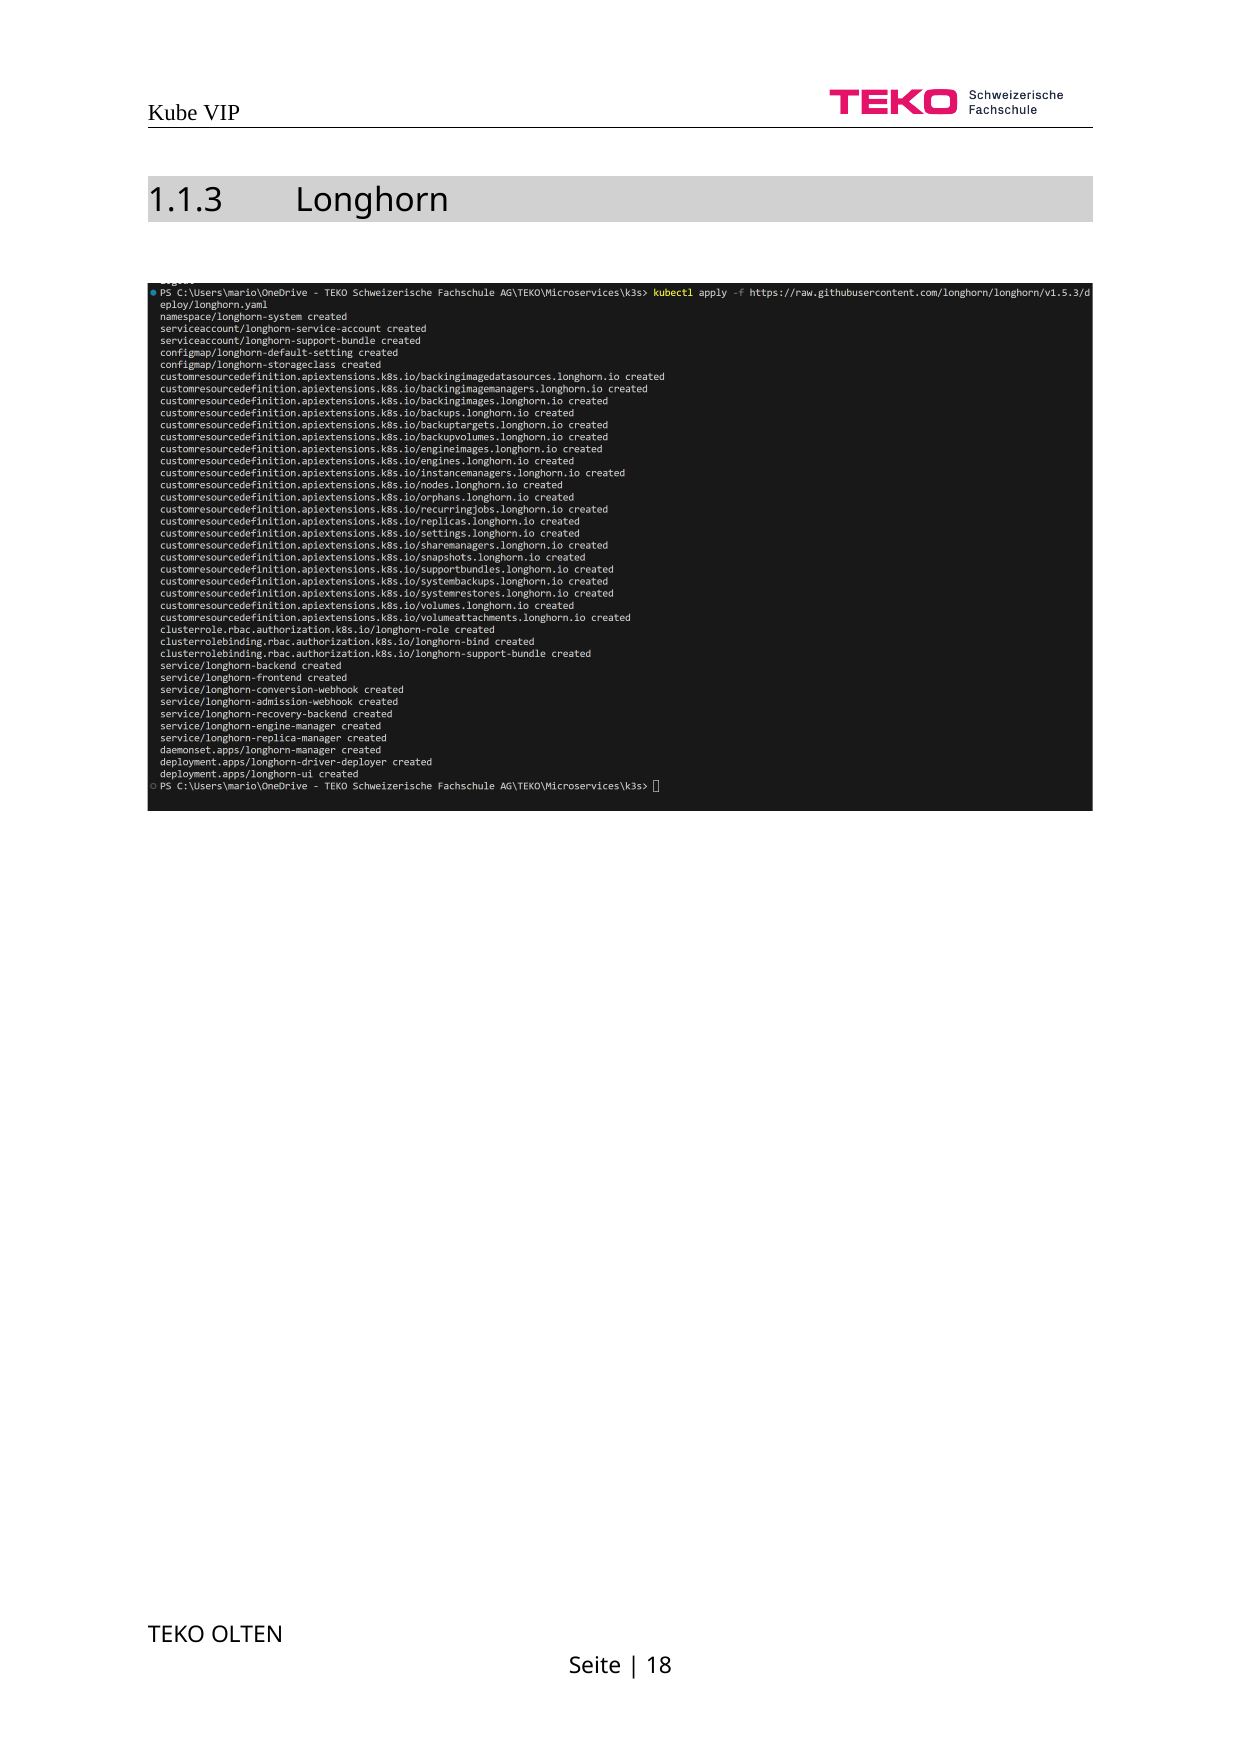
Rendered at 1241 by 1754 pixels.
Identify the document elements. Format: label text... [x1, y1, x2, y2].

subtitle Longhorn [148, 176, 1093, 222]
picture [805, 61, 1097, 139]
picture [147, 283, 1093, 811]
